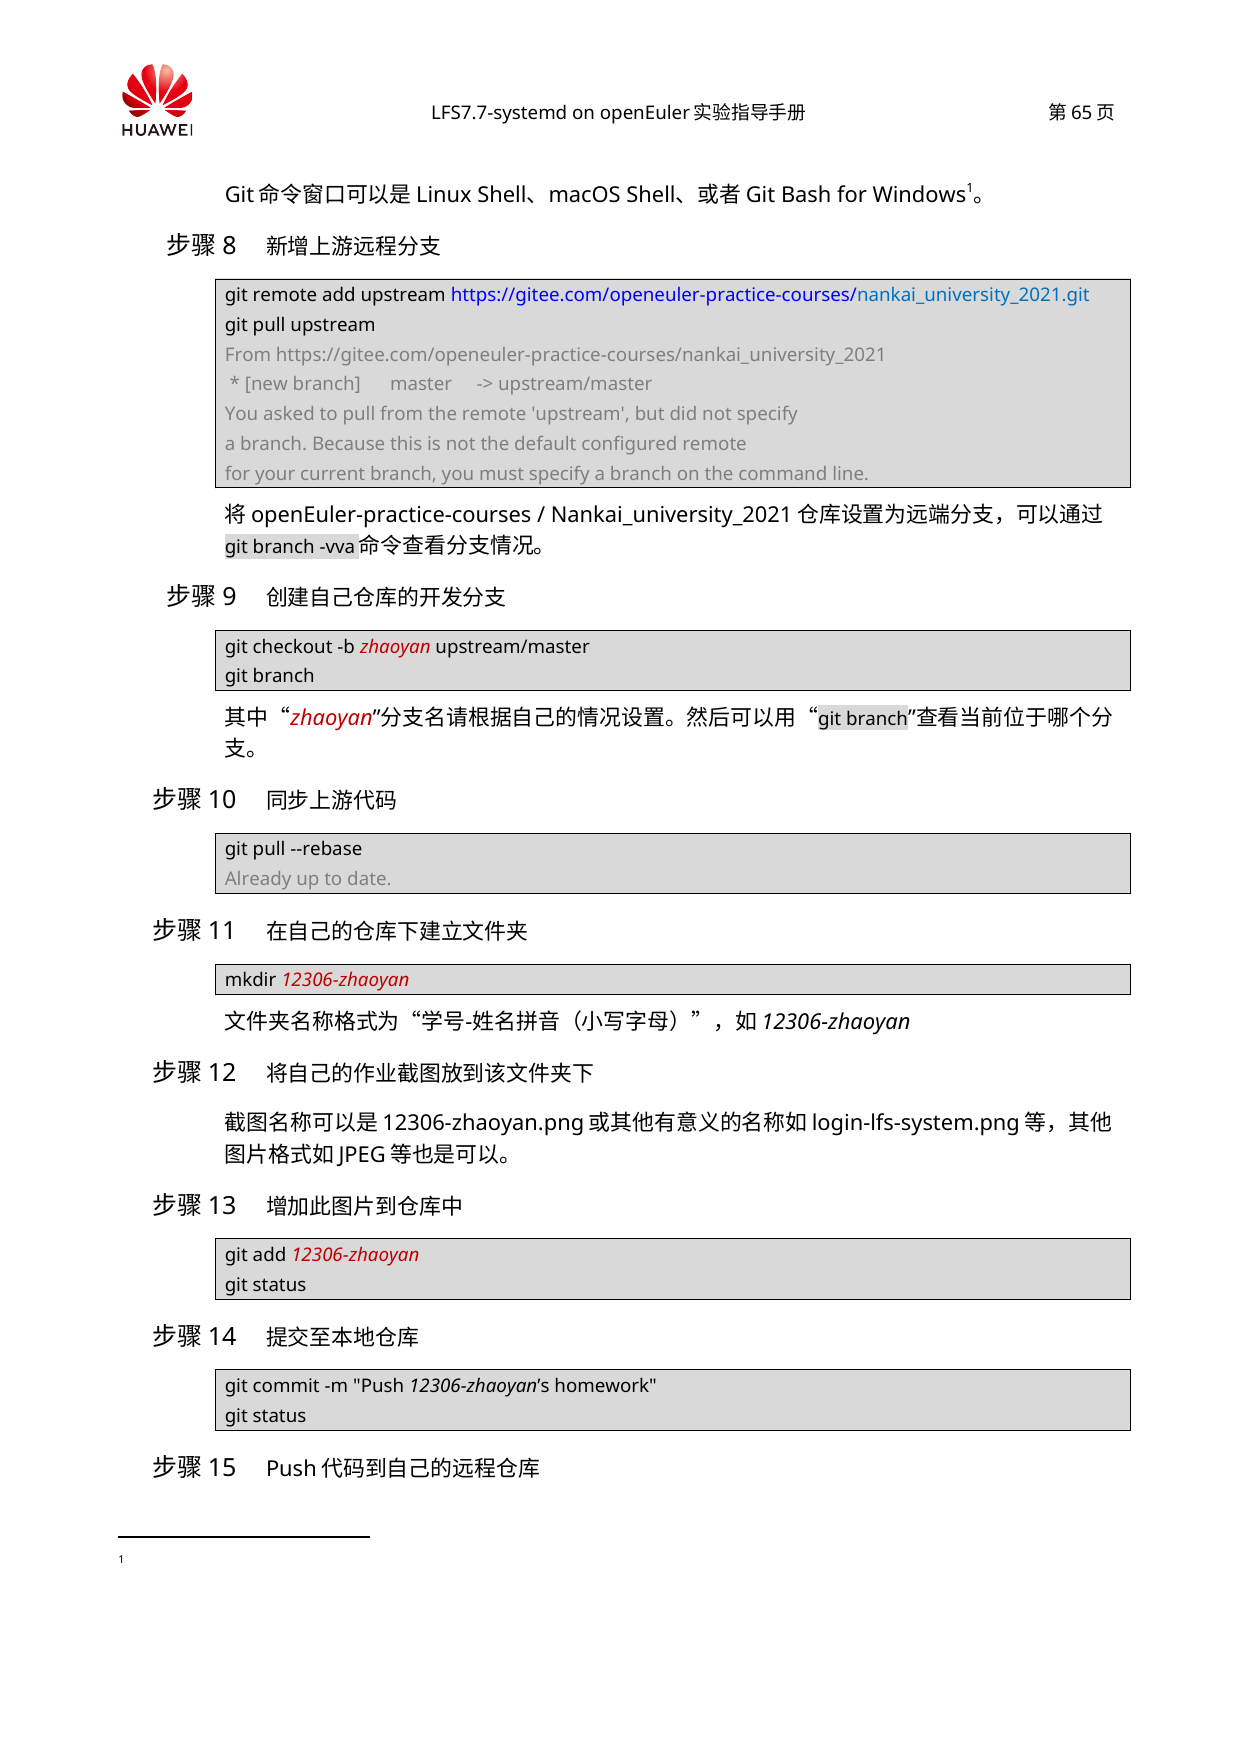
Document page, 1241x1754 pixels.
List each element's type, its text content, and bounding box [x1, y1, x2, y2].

text 提交至本地仓库 [236, 1316, 1122, 1353]
text 将openEuler-practice-courses / Nankai_university_2021仓库设置为远端分支，可以通过git branch -vva命令查看分支情况。 [224, 497, 1122, 560]
text 文件夹名称格式为“学号-姓名拼音（小写字母）”，如12306-zhaoyan [224, 1004, 1122, 1036]
text 截图名称可以是12306-zhaoyan.png或其他有意义的名称如login-lfs-system.png等，其他图片格式如JPEG等也是可以。 [224, 1105, 1122, 1169]
text git commit -m "Push 12306-zhaoyan’s homework" [216, 1370, 1130, 1398]
text mkdir 12306-zhaoyan [216, 965, 1130, 994]
text Already up to date. [216, 862, 1130, 893]
text git remote add upstream https://gitee.com/openeuler-practice-courses/nankai_university_2021.git [216, 280, 1130, 307]
text From https://gitee.com/openeuler-practice-courses/nankai_university_2021 [216, 338, 1130, 367]
text git status [216, 1399, 1130, 1430]
text 其中“zhaoyan”分支名请根据自己的情况设置。然后可以用“git branch”查看当前位于哪个分支。 [224, 699, 1122, 763]
text git branch [216, 659, 1130, 690]
text Git命令窗口可以是Linux Shell、macOS Shell、或者Git Bash for Windows。 [224, 177, 1122, 209]
text 将自己的作业截图放到该文件夹下 [236, 1052, 1122, 1088]
text 新增上游远程分支 [236, 226, 1122, 262]
text 增加此图片到仓库中 [236, 1185, 1122, 1222]
text 同步上游代码 [236, 780, 1122, 816]
text for your current branch, you must specify a branch on the command line. [216, 457, 1130, 487]
text 创建自己仓库的开发分支 [236, 577, 1122, 613]
text git pull --rebase [216, 834, 1130, 861]
text * [new branch] master -> upstream/master [216, 368, 1130, 396]
text Push代码到自己的远程仓库 [236, 1447, 1122, 1484]
picture [122, 64, 193, 136]
text git pull upstream [216, 308, 1130, 337]
text git checkout -b zhaoyan upstream/master [216, 631, 1130, 658]
text git status [216, 1268, 1130, 1299]
text a branch. Because this is not the default configured remote [216, 427, 1130, 456]
text git add 12306-zhaoyan [216, 1239, 1130, 1267]
text 在自己的仓库下建立文件夹 [236, 911, 1122, 947]
text You asked to pull from the remote 'upstream', but did not specify [216, 397, 1130, 426]
